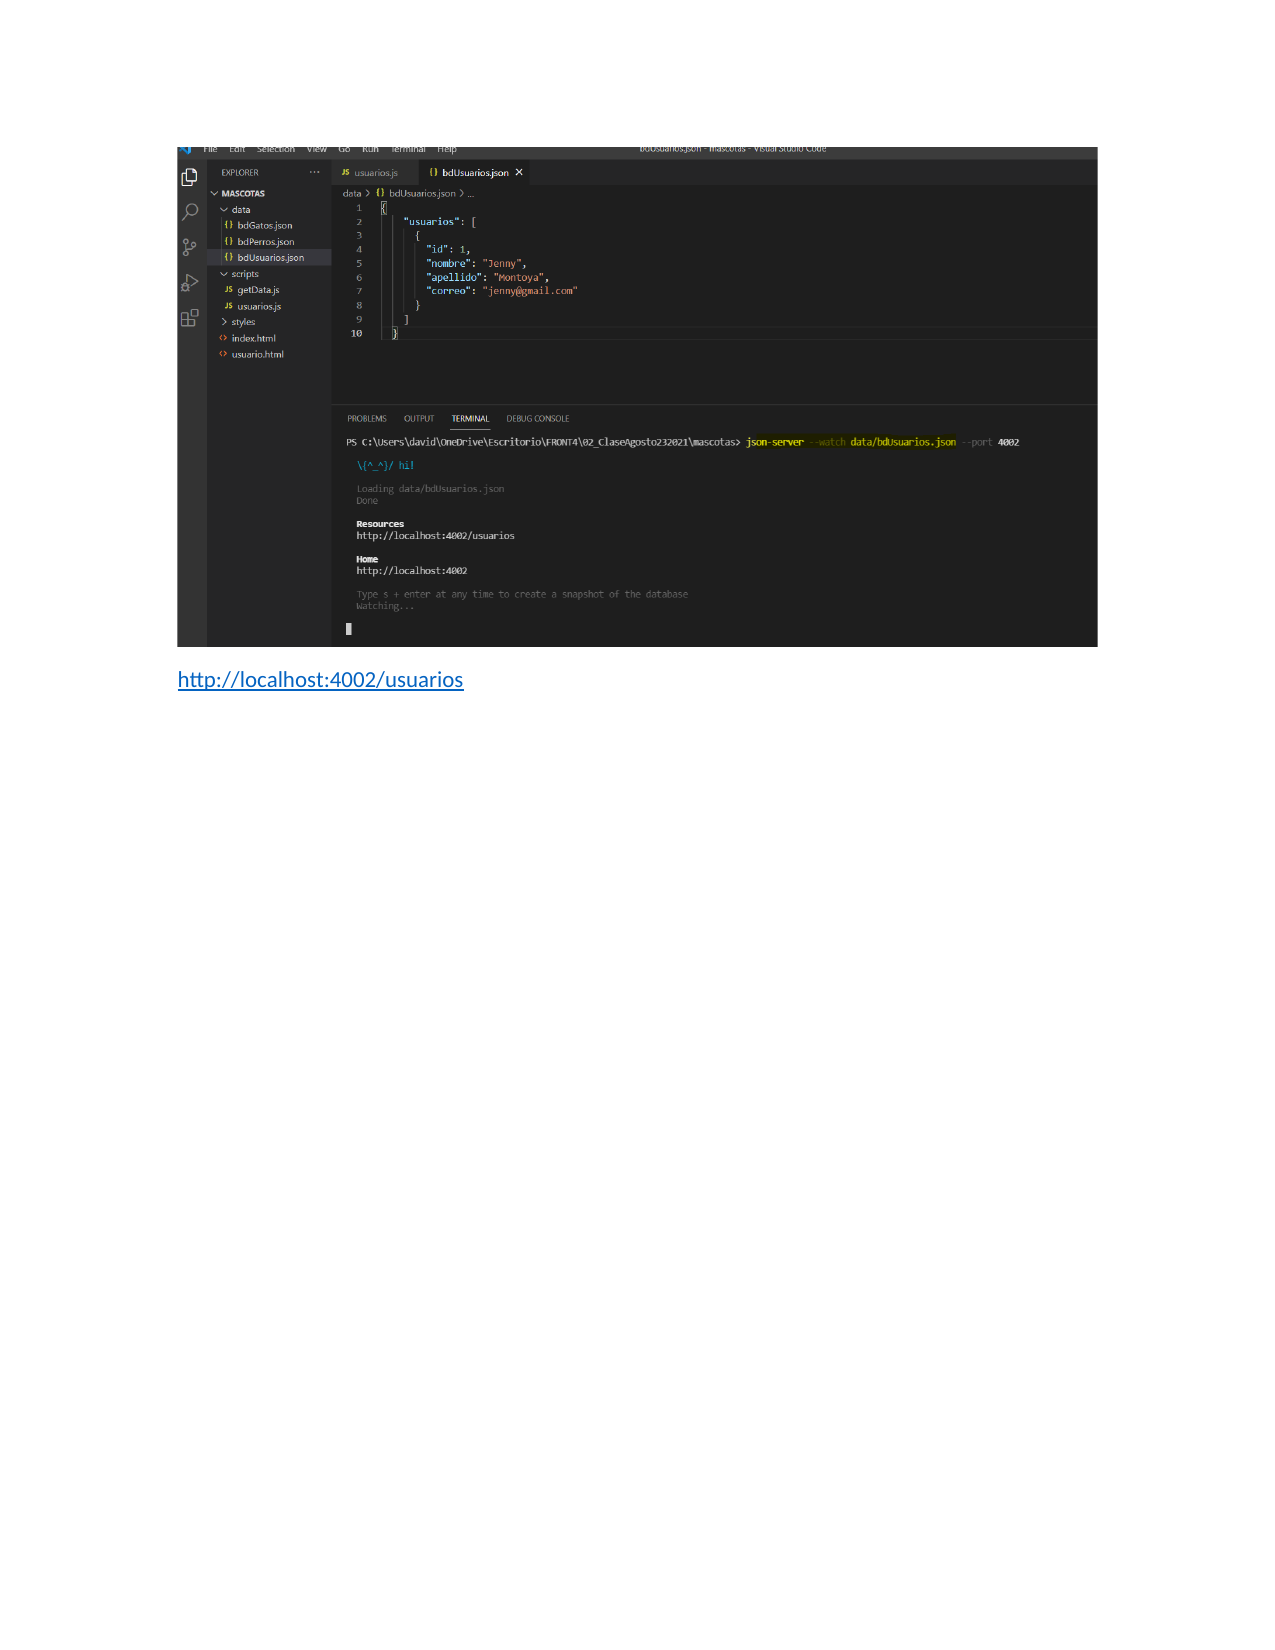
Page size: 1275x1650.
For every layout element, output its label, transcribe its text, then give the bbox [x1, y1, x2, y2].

picture [177, 147, 1098, 647]
text http://localhost:4002/usuarios [177, 665, 1098, 693]
